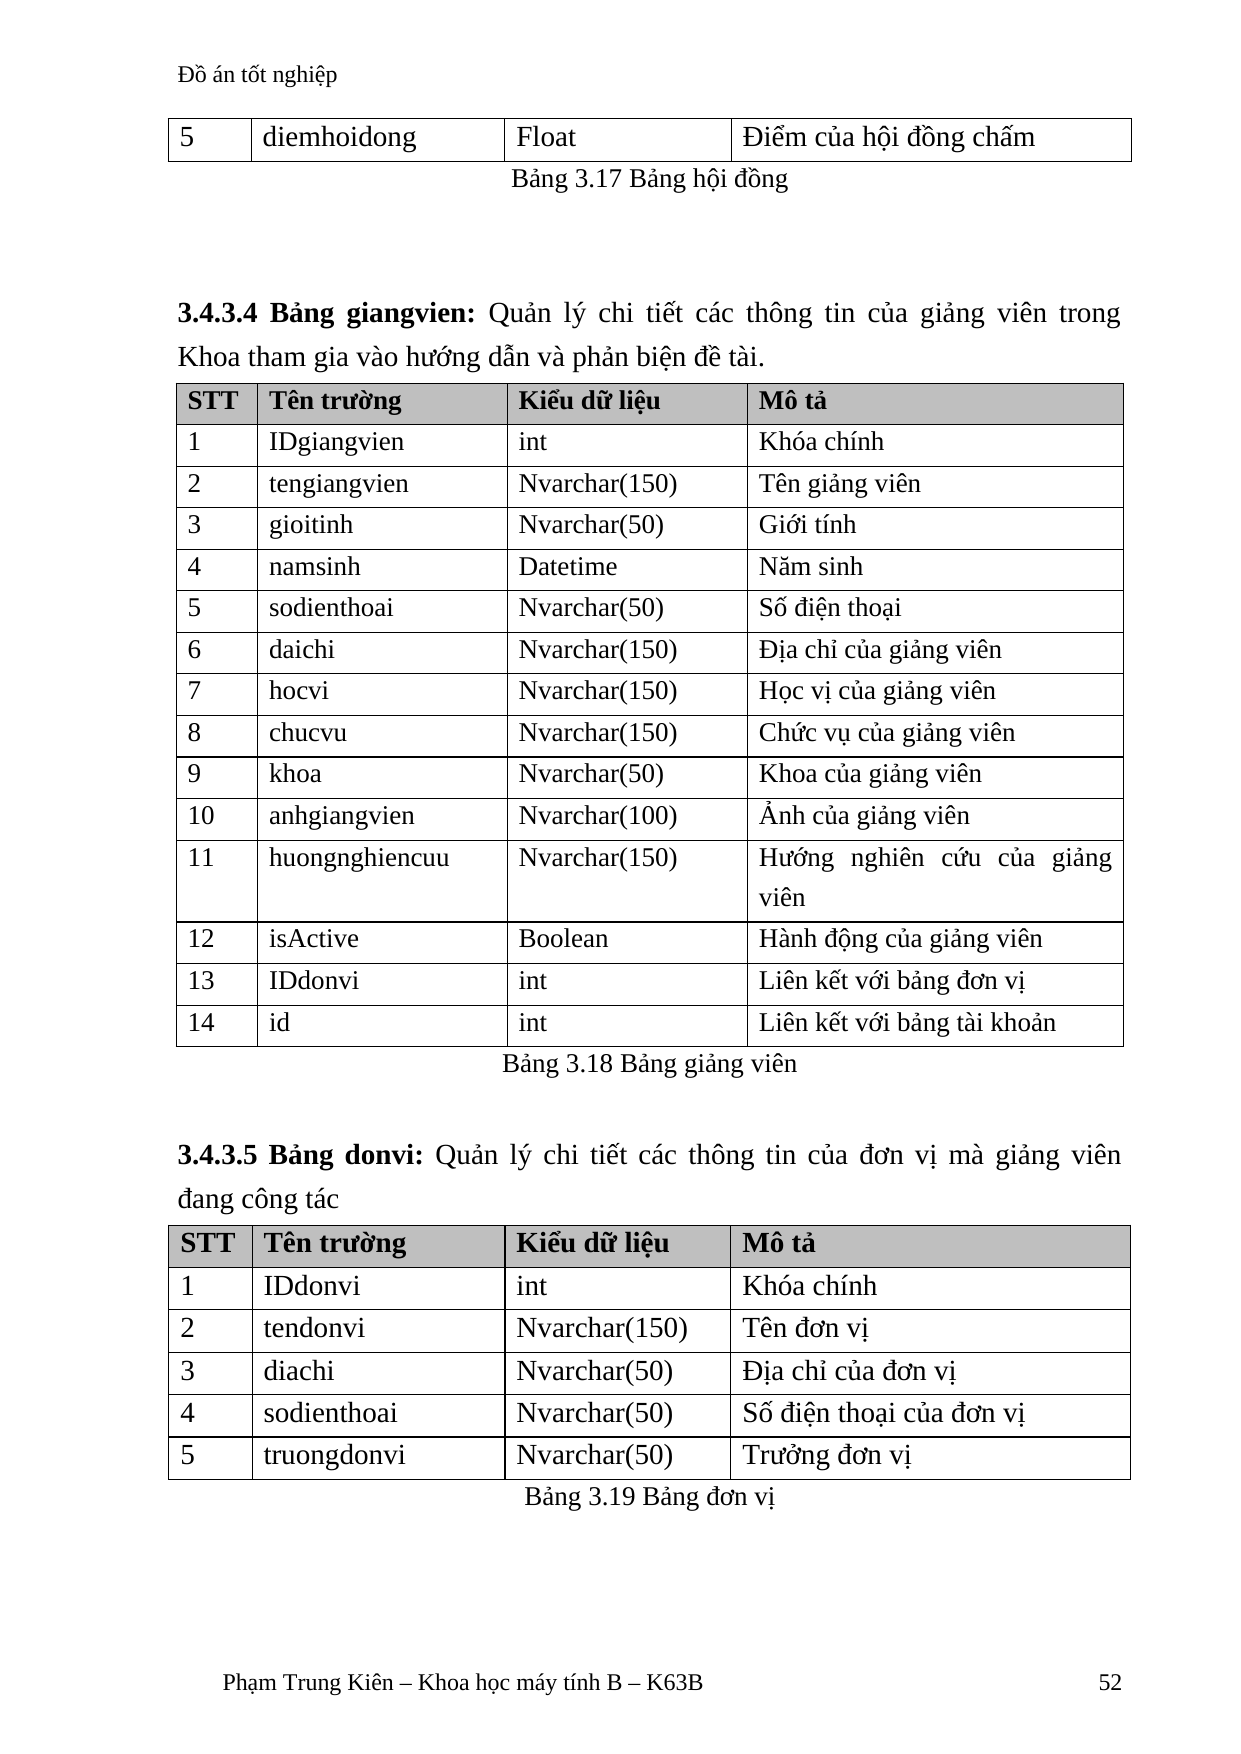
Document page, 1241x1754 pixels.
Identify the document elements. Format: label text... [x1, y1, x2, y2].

table_cell Trưởng đơn vị [731, 1438, 1130, 1479]
table_cell Boolean [508, 923, 747, 963]
subtitle Bảng 3.19 Bảng đơn vị [177, 1480, 1122, 1511]
table_cell 12 [177, 923, 257, 963]
table_cell khoa [258, 758, 507, 798]
table_cell 11 [177, 841, 257, 921]
table_cell 14 [177, 1006, 257, 1046]
table_cell Ảnh của giảng viên [748, 799, 1123, 839]
table_cell Học vị của giảng viên [748, 674, 1123, 715]
table_cell Hướng nghiên cứu của giảng viên [748, 841, 1123, 921]
table_cell Datetime [508, 550, 747, 590]
table_cell isActive [258, 923, 507, 963]
table_cell 5 [169, 119, 251, 161]
table_header STT [177, 384, 257, 424]
table_cell int [508, 964, 747, 1004]
table_cell Địa chỉ của giảng viên [748, 633, 1123, 673]
table_cell Nvarchar(150) [506, 1310, 730, 1352]
table_cell 4 [169, 1395, 252, 1436]
table_cell Chức vụ của giảng viên [748, 716, 1123, 756]
table_header Tên trường [253, 1226, 504, 1267]
table_cell daichi [258, 633, 507, 673]
table_cell Năm sinh [748, 550, 1123, 590]
table_cell Nvarchar(150) [508, 716, 747, 756]
table_cell tendonvi [253, 1310, 504, 1352]
table_cell 5 [169, 1438, 252, 1479]
table_cell int [506, 1268, 730, 1309]
table_cell Liên kết với bảng tài khoản [748, 1006, 1123, 1046]
table_cell Tên giảng viên [748, 467, 1123, 507]
table_cell 8 [177, 716, 257, 756]
table_cell truongdonvi [253, 1438, 504, 1479]
table_cell huongnghiencuu [258, 841, 507, 921]
table_cell int [508, 1006, 747, 1046]
table_cell sodienthoai [253, 1395, 504, 1436]
subtitle Bảng 3.18 Bảng giảng viên [177, 1047, 1122, 1078]
table_cell Số điện thoại của đơn vị [731, 1395, 1130, 1436]
table_cell Nvarchar(50) [506, 1438, 730, 1479]
table_cell Nvarchar(50) [508, 508, 747, 549]
table_cell IDdonvi [253, 1268, 504, 1309]
table_header Kiểu dữ liệu [506, 1226, 730, 1267]
table_cell Khóa chính [748, 425, 1123, 466]
table_cell 2 [177, 467, 257, 507]
table_cell 10 [177, 799, 257, 839]
table_cell sodienthoai [258, 591, 507, 632]
table_cell gioitinh [258, 508, 507, 549]
table_cell Nvarchar(150) [508, 467, 747, 507]
table_cell Giới tính [748, 508, 1123, 549]
table_cell int [508, 425, 747, 466]
table_cell 4 [177, 550, 257, 590]
table_cell Liên kết với bảng đơn vị [748, 964, 1123, 1004]
table_cell 2 [169, 1310, 252, 1352]
table_cell Hành động của giảng viên [748, 923, 1123, 963]
table_cell Nvarchar(50) [508, 591, 747, 632]
table_cell namsinh [258, 550, 507, 590]
table_cell 9 [177, 758, 257, 798]
table_cell 5 [177, 591, 257, 632]
table_header Kiểu dữ liệu [508, 384, 747, 424]
table_cell Tên đơn vị [731, 1310, 1130, 1352]
table_header Mô tả [748, 384, 1123, 424]
table_cell Nvarchar(150) [508, 841, 747, 921]
table_cell Nvarchar(50) [508, 758, 747, 798]
table_header STT [169, 1226, 252, 1267]
table_cell Nvarchar(150) [508, 674, 747, 715]
table_cell Địa chỉ của đơn vị [731, 1353, 1130, 1394]
table_cell id [258, 1006, 507, 1046]
table_header Tên trường [258, 384, 507, 424]
table_cell Nvarchar(150) [508, 633, 747, 673]
table_cell 1 [177, 425, 257, 466]
table_cell IDgiangvien [258, 425, 507, 466]
table_cell 13 [177, 964, 257, 1004]
table_cell diemhoidong [252, 119, 504, 161]
table_cell 6 [177, 633, 257, 673]
table_header Mô tả [731, 1226, 1130, 1267]
table_cell Điểm của hội đồng chấm [732, 119, 1131, 161]
table_cell tengiangvien [258, 467, 507, 507]
table_cell Khóa chính [731, 1268, 1130, 1309]
text 3.4.3.5 Bảng donvi: Quản lý chi tiết các thông tin của đơn vị mà giảng viên đang công tác [177, 1137, 1122, 1214]
table_cell IDdonvi [258, 964, 507, 1004]
text 3.4.3.4 Bảng giangvien: Quản lý chi tiết các thông tin của giảng viên trong Khoa tham gia vào hướng dẫn và phản biện đề tài. [177, 296, 1122, 373]
subtitle Bảng 3.17 Bảng hội đồng [177, 162, 1122, 193]
table_cell anhgiangvien [258, 799, 507, 839]
table_cell Số điện thoại [748, 591, 1123, 632]
table_cell 1 [169, 1268, 252, 1309]
table_cell 3 [177, 508, 257, 549]
table_cell Nvarchar(50) [506, 1395, 730, 1436]
table_cell 7 [177, 674, 257, 715]
table_cell Nvarchar(50) [506, 1353, 730, 1394]
table_cell Float [505, 119, 731, 161]
table_cell Nvarchar(100) [508, 799, 747, 839]
table_cell Khoa của giảng viên [748, 758, 1123, 798]
table_cell diachi [253, 1353, 504, 1394]
table_cell chucvu [258, 716, 507, 756]
table_cell 3 [169, 1353, 252, 1394]
table_cell hocvi [258, 674, 507, 715]
